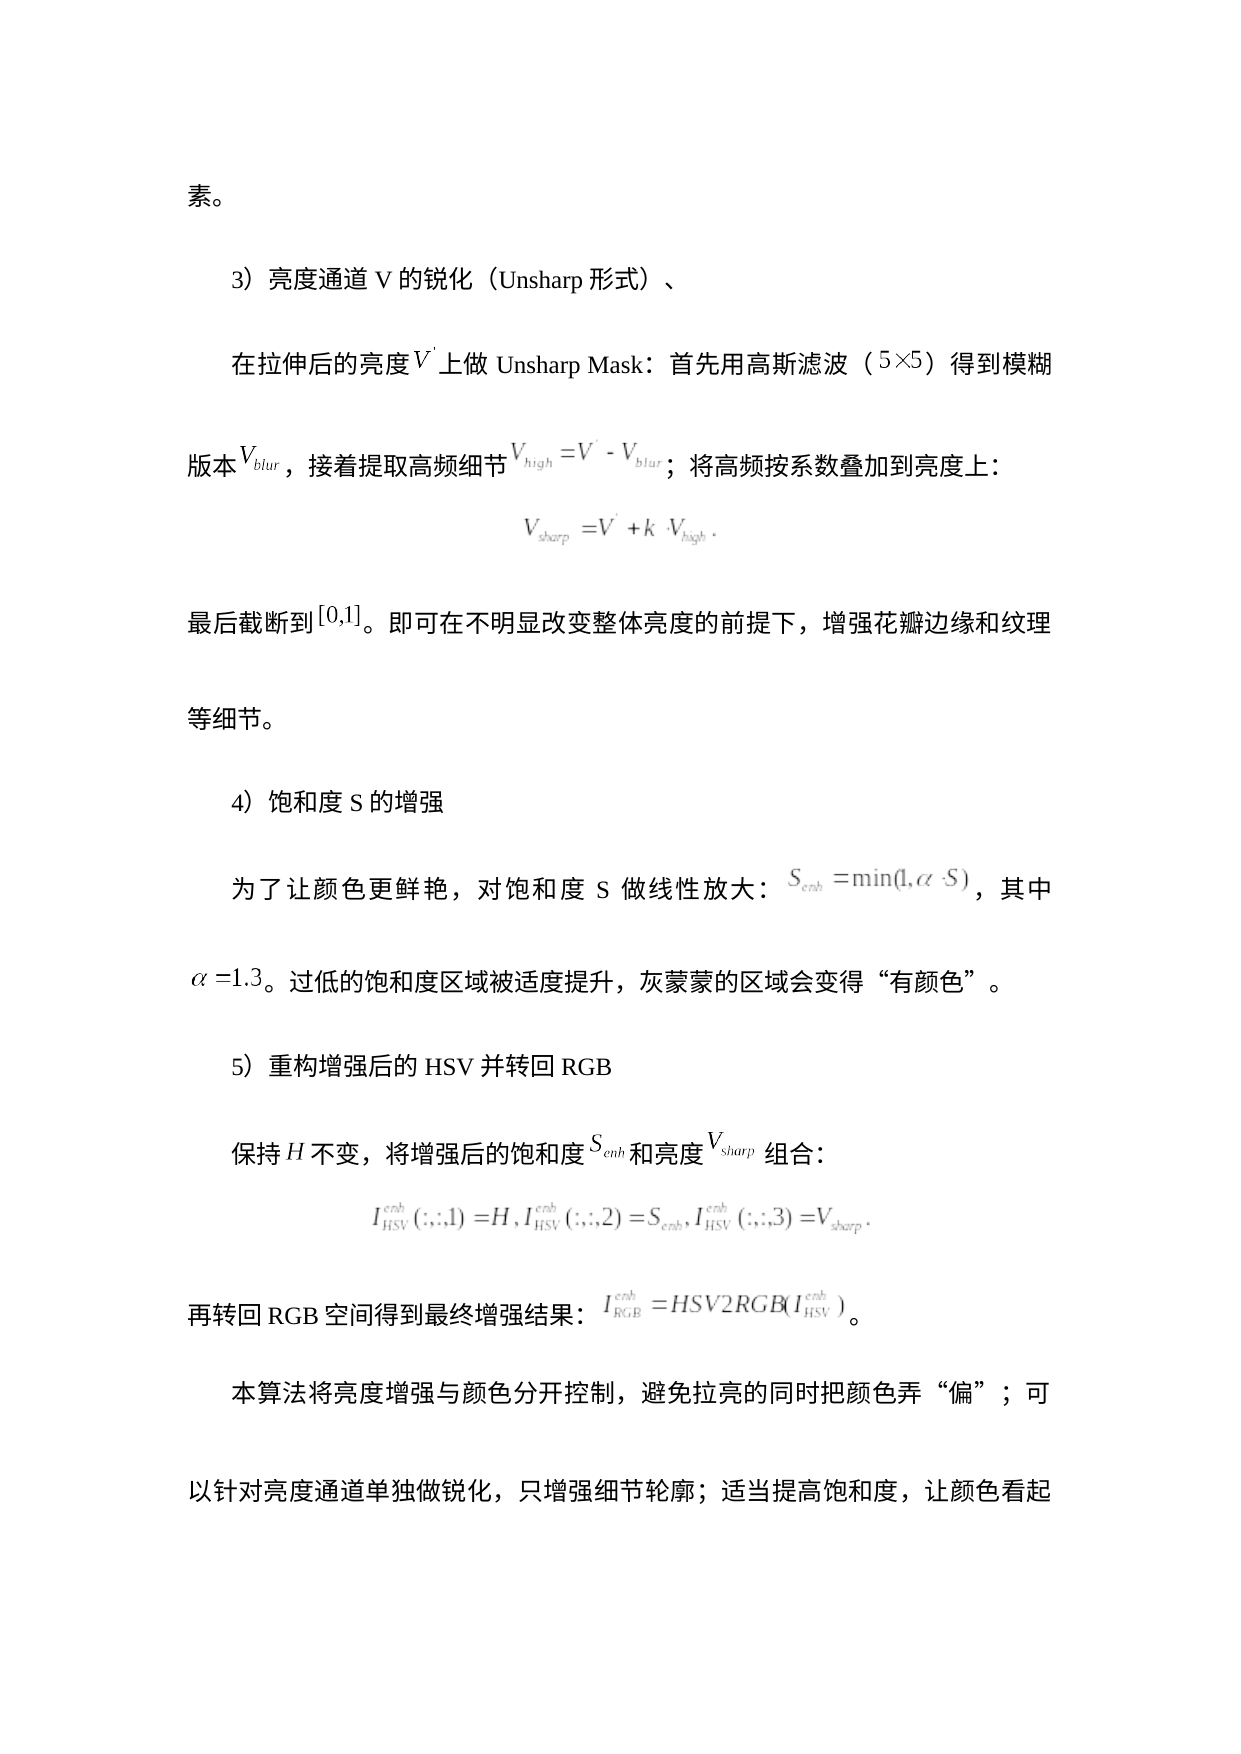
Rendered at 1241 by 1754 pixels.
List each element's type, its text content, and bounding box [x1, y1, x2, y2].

list 保持不变，将增强后的饱和度和亮度 组合： [187, 1115, 1053, 1180]
list 最后截断到。即可在不明显改变整体亮度的前提下，增强花瓣边缘和纹理等细节。 [187, 587, 1053, 750]
list 为了让颜色更鲜艳，对饱和度 S 做线性放大：，其中。过低的饱和度区域被适度提升，灰蒙蒙的区域会变得“有颜色”。 [187, 851, 1053, 1013]
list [187, 1359, 1053, 1522]
list 5）重构增强后的 HSV 并转回 RGB [231, 1032, 1053, 1097]
list 4）饱和度 S 的增强 [231, 768, 1053, 833]
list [187, 162, 1053, 227]
list 再转回RGB空间得到最终增强结果：。 [187, 1276, 1053, 1341]
list 在拉伸后的亮度上做 Unsharp Mask：首先用高斯滤波（）得到模糊版本，接着提取高频细节；将高频按系数叠加到亮度上： [187, 328, 1053, 491]
list 3）亮度通道 V 的锐化（Unsharp 形式）、 [231, 245, 1053, 310]
